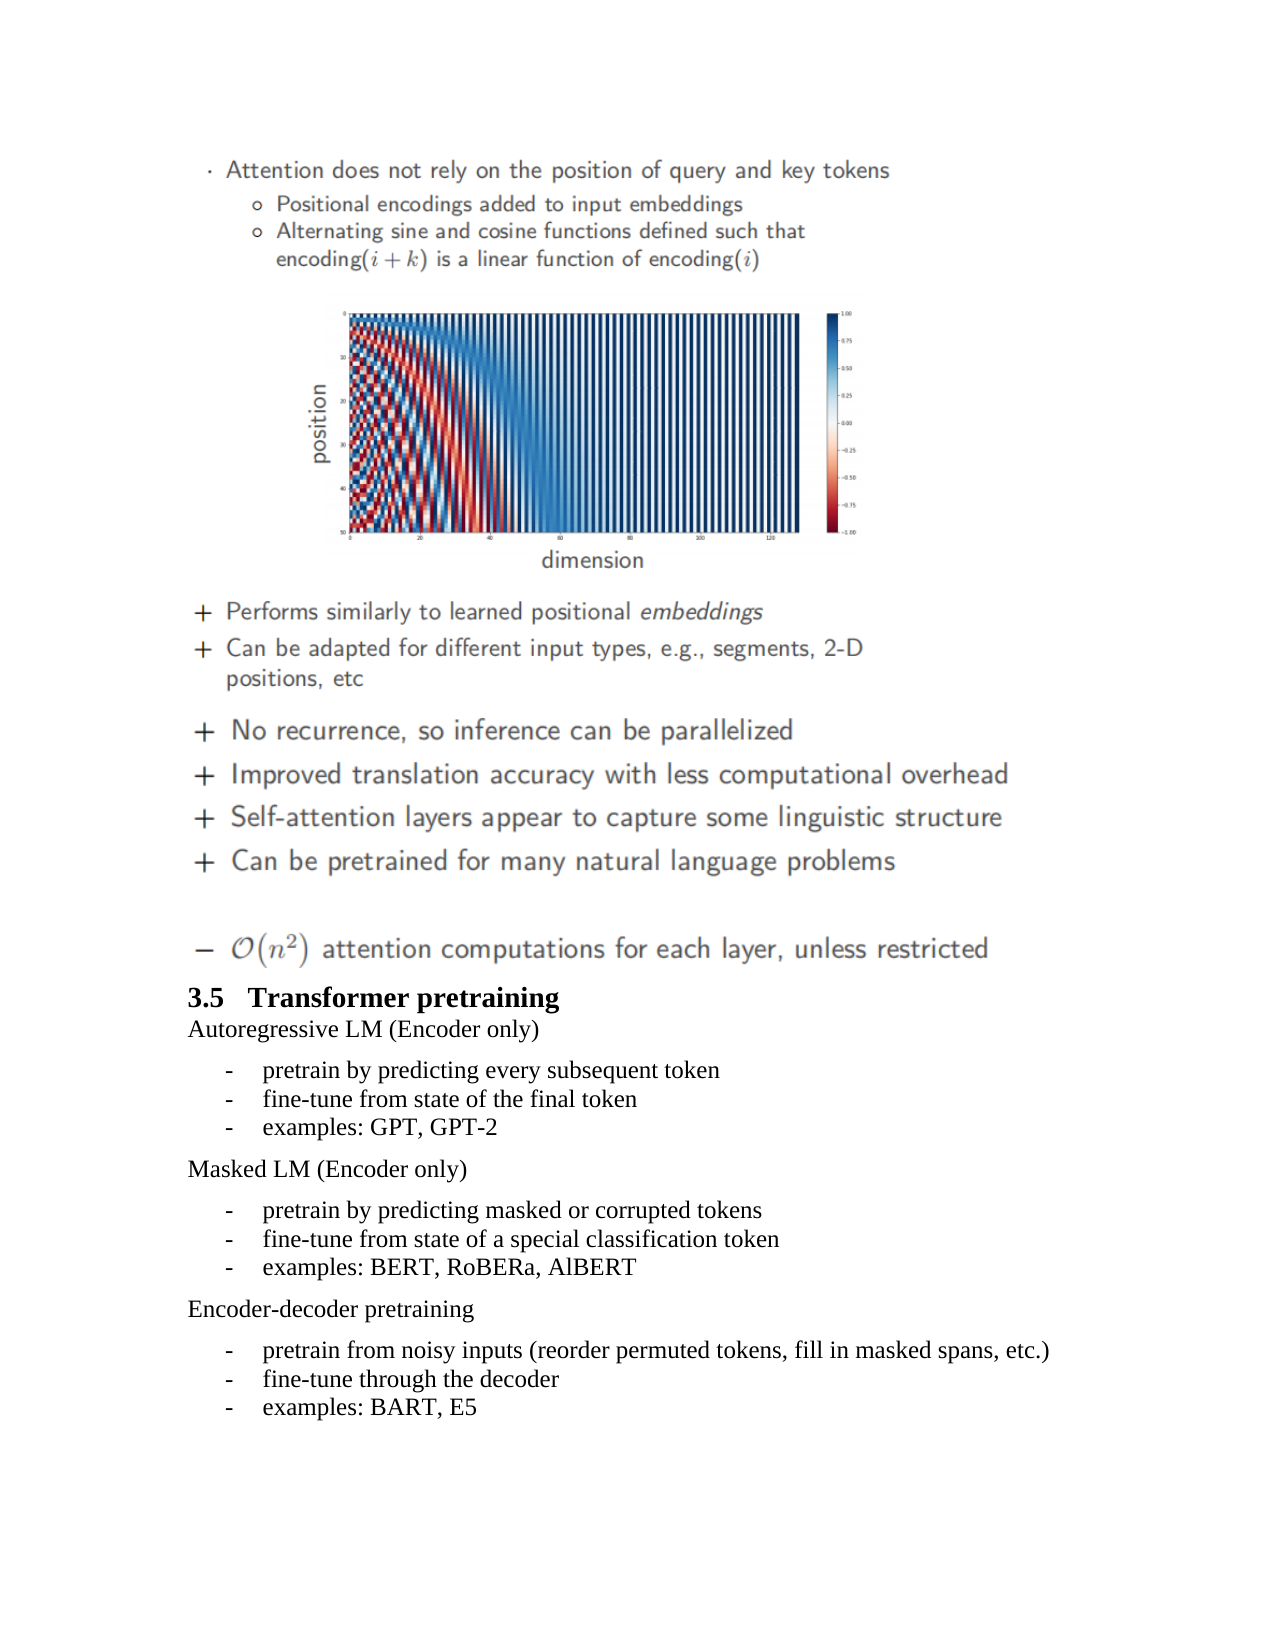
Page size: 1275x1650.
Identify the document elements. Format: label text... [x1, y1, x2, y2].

list pretrain by predicting every subsequent token [225, 1055, 1087, 1084]
list examples: GPT, GPT-2 [225, 1112, 1087, 1141]
list pretrain by predicting masked or corrupted tokens [225, 1195, 1087, 1224]
picture [187, 150, 896, 700]
subtitle Transformer pretraining [187, 980, 1087, 1014]
list fine-tune through the decoder [225, 1364, 1087, 1392]
text Encoder-decoder pretraining [187, 1294, 1087, 1322]
list pretrain from noisy inputs (reorder permuted tokens, fill in masked spans, etc.) [225, 1335, 1087, 1364]
list examples: BERT, RoBERa, AlBERT [225, 1252, 1087, 1281]
list fine-tune from state of the final token [225, 1084, 1087, 1112]
picture [187, 712, 1013, 968]
list fine-tune from state of a special classification token [225, 1224, 1087, 1252]
text Masked LM (Encoder only) [187, 1154, 1087, 1182]
list examples: BART, E5 [225, 1392, 1087, 1421]
text Autoregressive LM (Encoder only) [187, 1014, 1087, 1042]
